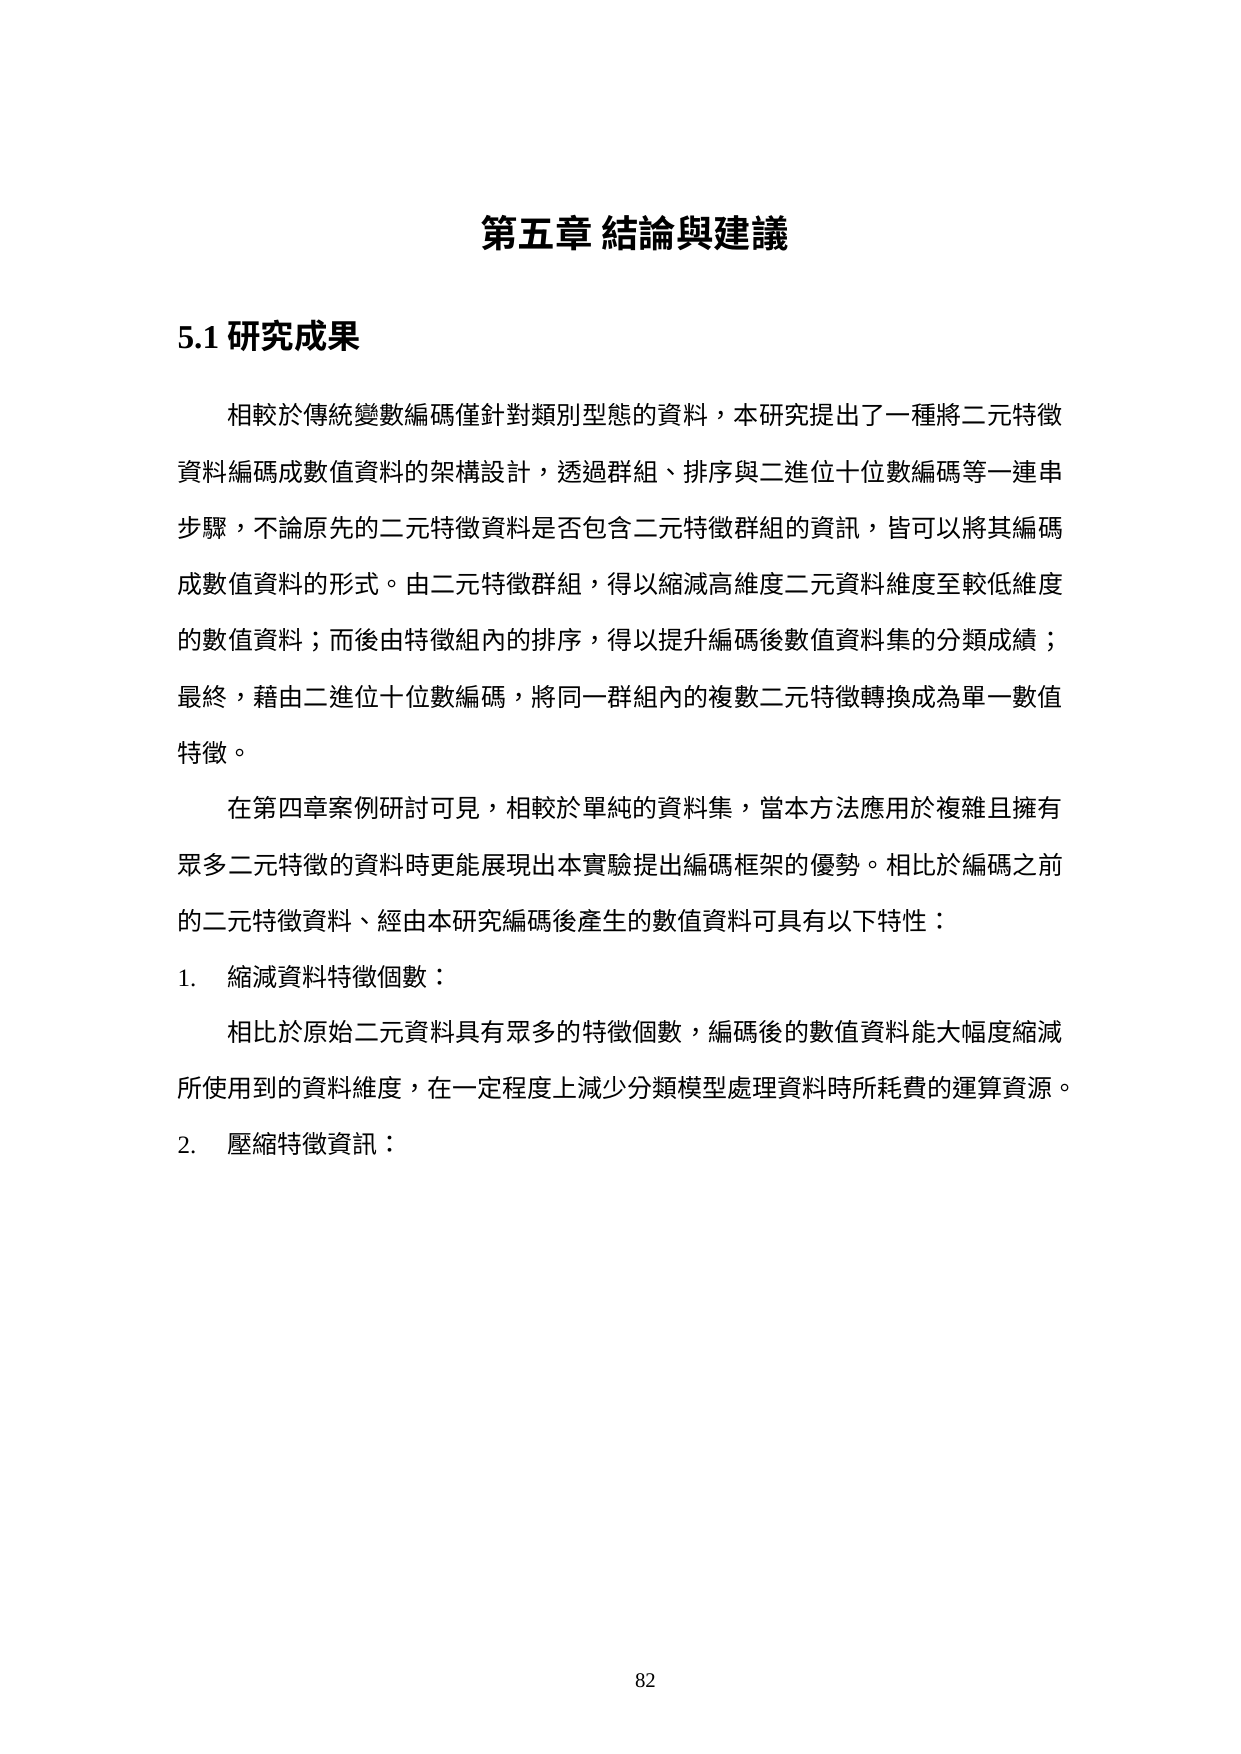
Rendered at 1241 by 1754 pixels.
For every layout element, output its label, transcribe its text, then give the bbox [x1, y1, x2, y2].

list 壓縮特徵資訊： [177, 1124, 1063, 1161]
text 在第四章案例研討可見，相較於單純的資料集，當本方法應用於複雜且擁有眾多二元特徵的資料時更能展現出本實驗提出編碼框架的優勢。相比於編碼之前的二元特徵資料、經由本研究編碼後產生的數值資料可具有以下特性： [177, 788, 1063, 938]
subtitle 研究成果 [177, 296, 1063, 371]
list 縮減資料特徵個數： [177, 956, 1063, 994]
text 相比於原始二元資料具有眾多的特徵個數，編碼後的數值資料能大幅度縮減所使用到的資料維度，在一定程度上減少分類模型處理資料時所耗費的運算資源。 [177, 1012, 1063, 1106]
subtitle 第五章 結論與建議 [177, 194, 1063, 269]
text 相較於傳統變數編碼僅針對類別型態的資料，本研究提出了一種將二元特徵資料編碼成數值資料的架構設計，透過群組、排序與二進位十位數編碼等一連串步驟，不論原先的二元特徵資料是否包含二元特徵群組的資訊，皆可以將其編碼成數值資料的形式。由二元特徵群組，得以縮減高維度二元資料維度至較低維度的數值資料；而後由特徵組內的排序，得以提升編碼後數值資料集的分類成績；最終，藉由二進位十位數編碼，將同一群組內的複數二元特徵轉換成為單一數值特徵。 [177, 395, 1063, 770]
